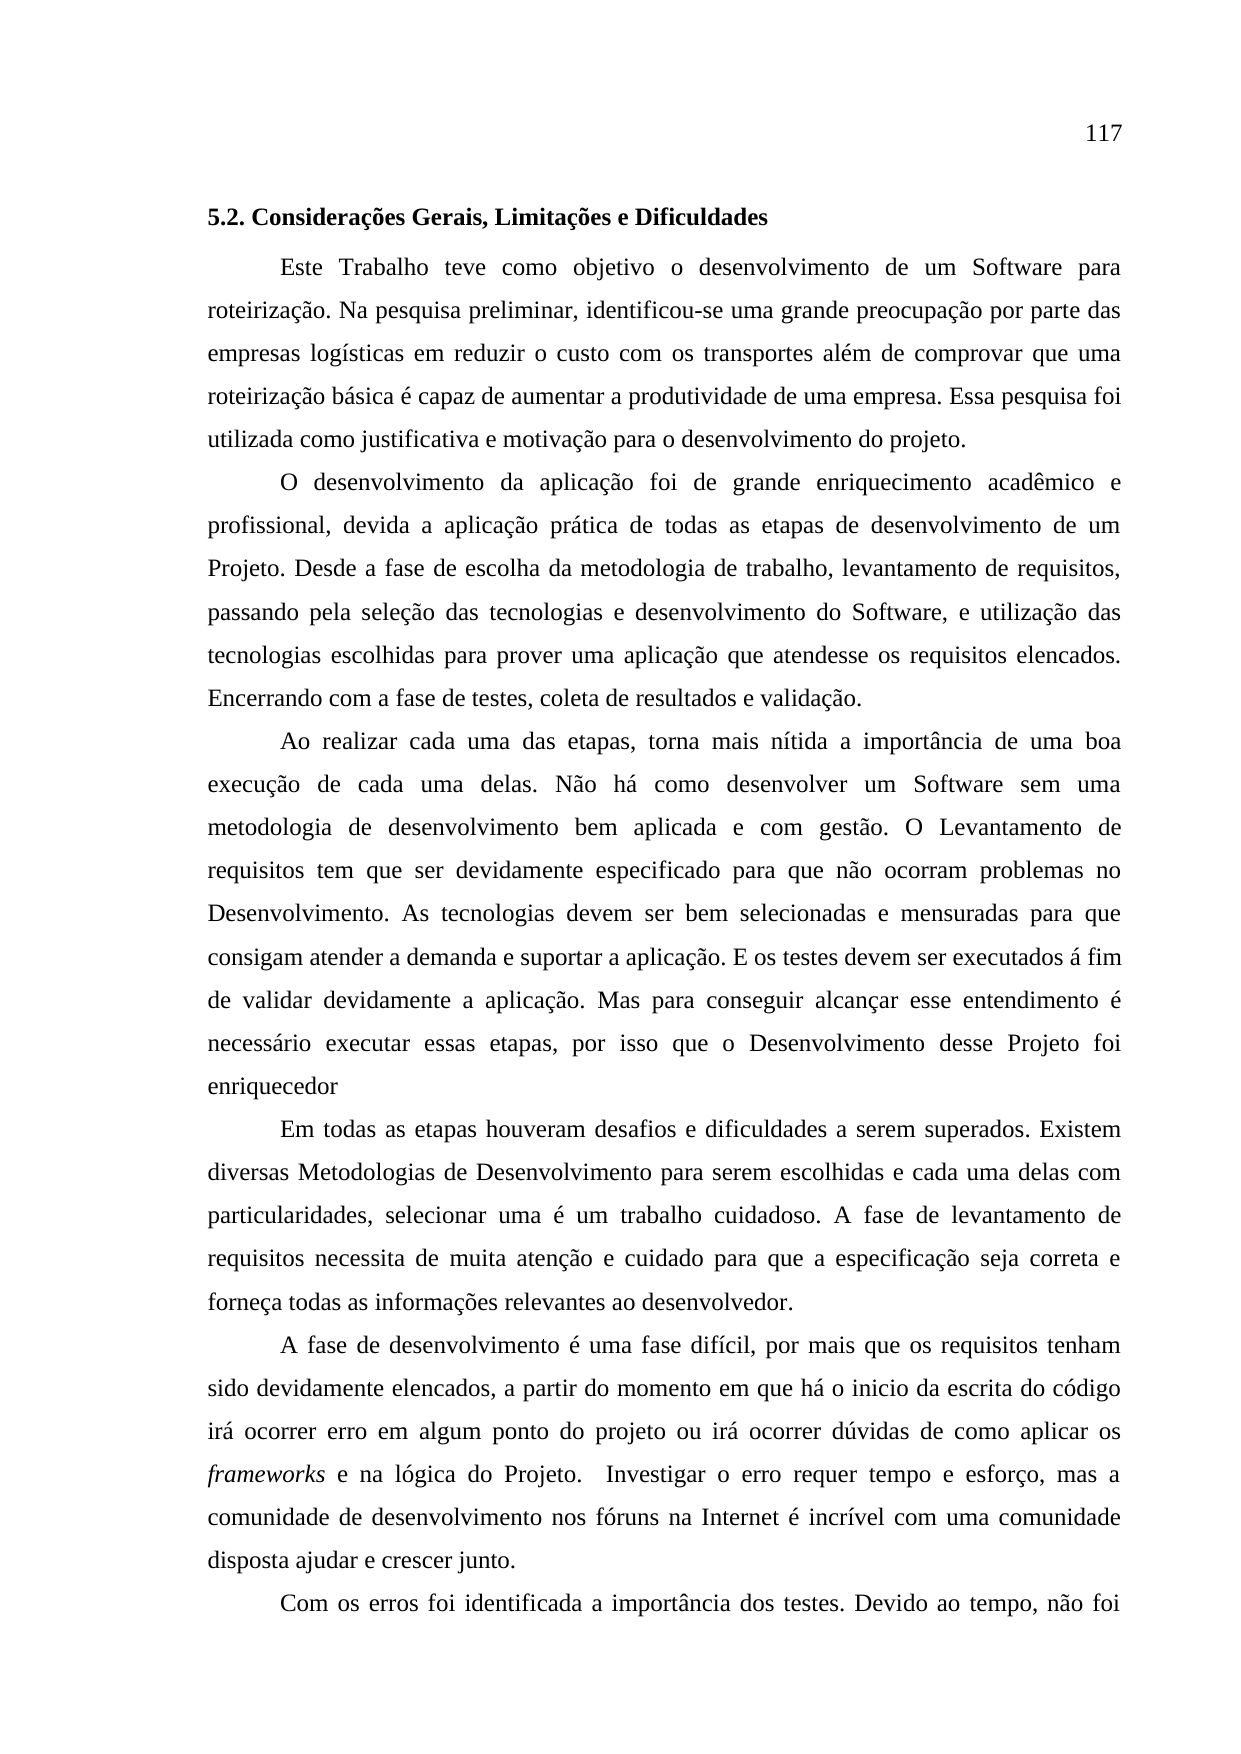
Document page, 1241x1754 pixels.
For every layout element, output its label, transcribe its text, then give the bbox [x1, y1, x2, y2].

text Este Trabalho teve como objetivo o desenvolvimento de um Software para roteirização. Na pesquisa preliminar, identificou-se uma grande preocupação por parte das empresas logísticas em reduzir o custo com os transportes além de comprovar que uma roteirização básica é capaz de aumentar a produtividade de uma empresa. Essa pesquisa foi utilizada como justificativa e motivação para o desenvolvimento do projeto. [207, 252, 1122, 453]
text Ao realizar cada uma das etapas, torna mais nítida a importância de uma boa execução de cada uma delas. Não há como desenvolver um Software sem uma metodologia de desenvolvimento bem aplicada e com gestão. O Levantamento de requisitos tem que ser devidamente especificado para que não ocorram problemas no Desenvolvimento. As tecnologias devem ser bem selecionadas e mensuradas para que consigam atender a demanda e suportar a aplicação. E os testes devem ser executados á fim de validar devidamente a aplicação. Mas para conseguir alcançar esse entendimento é necessário executar essas etapas, por isso que o Desenvolvimento desse Projeto foi enriquecedor [207, 726, 1122, 1100]
text O desenvolvimento da aplicação foi de grande enriquecimento acadêmico e profissional, devida a aplicação prática de todas as etapas de desenvolvimento de um Projeto. Desde a fase de escolha da metodologia de trabalho, levantamento de requisitos, passando pela seleção das tecnologias e desenvolvimento do Software, e utilização das tecnologias escolhidas para prover uma aplicação que atendesse os requisitos elencados. Encerrando com a fase de testes, coleta de resultados e validação. [207, 467, 1122, 712]
subtitle Considerações Gerais, Limitações e Dificuldades [207, 202, 1122, 231]
text Em todas as etapas houveram desafios e dificuldades a serem superados. Existem diversas Metodologias de Desenvolvimento para serem escolhidas e cada uma delas com particularidades, selecionar uma é um trabalho cuidadoso. A fase de levantamento de requisitos necessita de muita atenção e cuidado para que a especificação seja correta e forneça todas as informações relevantes ao desenvolvedor. [207, 1114, 1122, 1315]
text A fase de desenvolvimento é uma fase difícil, por mais que os requisitos tenham sido devidamente elencados, a partir do momento em que há o inicio da escrita do código irá ocorrer erro em algum ponto do projeto ou irá ocorrer dúvidas de como aplicar os frameworks e na lógica do Projeto. Investigar o erro requer tempo e esforço, mas a comunidade de desenvolvimento nos fóruns na Internet é incrível com uma comunidade disposta ajudar e crescer junto. [207, 1330, 1122, 1574]
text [207, 1588, 1122, 1617]
